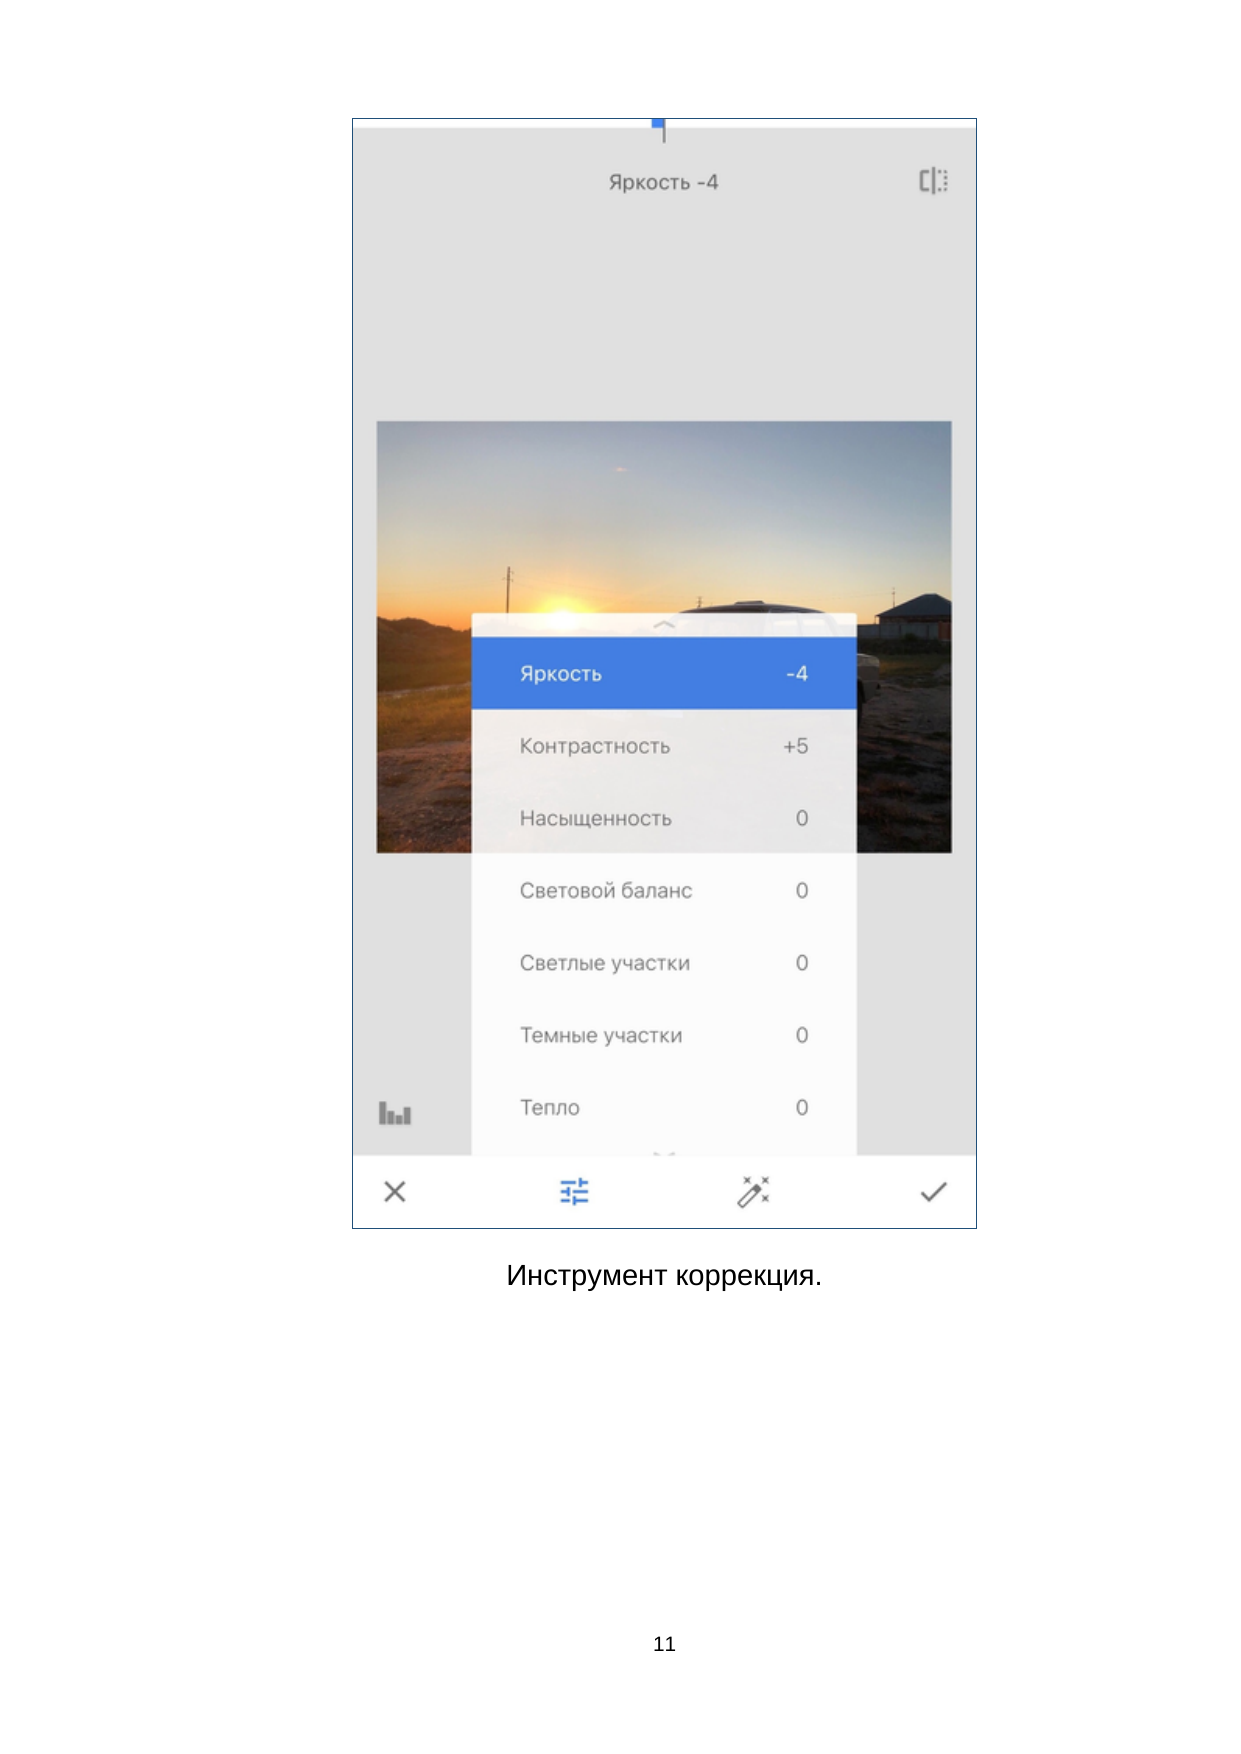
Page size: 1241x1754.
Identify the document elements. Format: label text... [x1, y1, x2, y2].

picture [353, 119, 976, 1228]
text Инструмент коррекция. [177, 1258, 1152, 1291]
